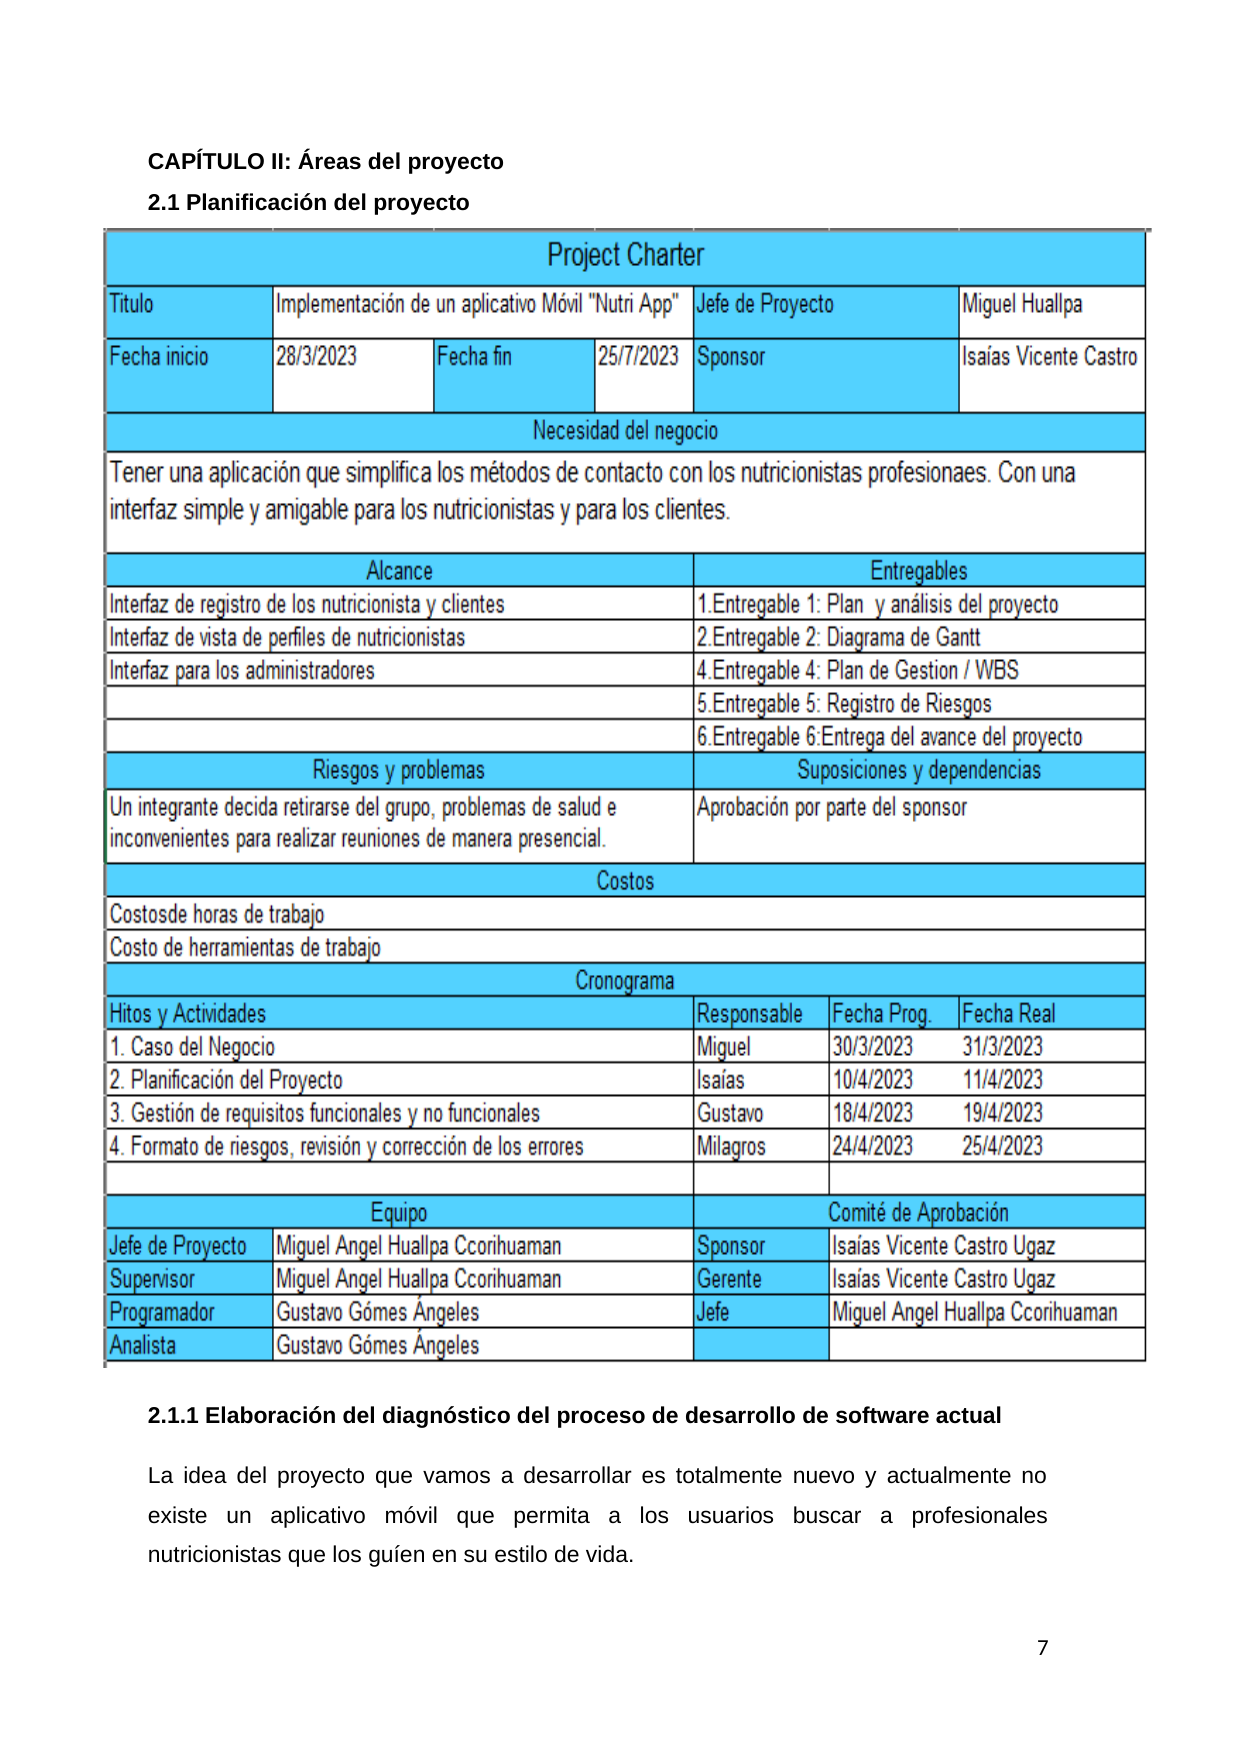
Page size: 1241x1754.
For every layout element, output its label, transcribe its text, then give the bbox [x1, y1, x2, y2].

subtitle 2.1 Planificación del proyecto [148, 188, 1048, 215]
subtitle 2.1.1 Elaboración del diagnóstico del proceso de desarrollo de software actual [148, 1402, 1048, 1428]
subtitle CAPÍTULO II: Áreas del proyecto [148, 148, 1048, 174]
picture [103, 228, 1152, 1368]
text La idea del proyecto que vamos a desarrollar es totalmente nuevo y actualmente no existe un aplicativo móvil que permita a los usuarios buscar a profesionales nutricionistas que los guíen en su estilo de vida. [148, 1462, 1048, 1568]
